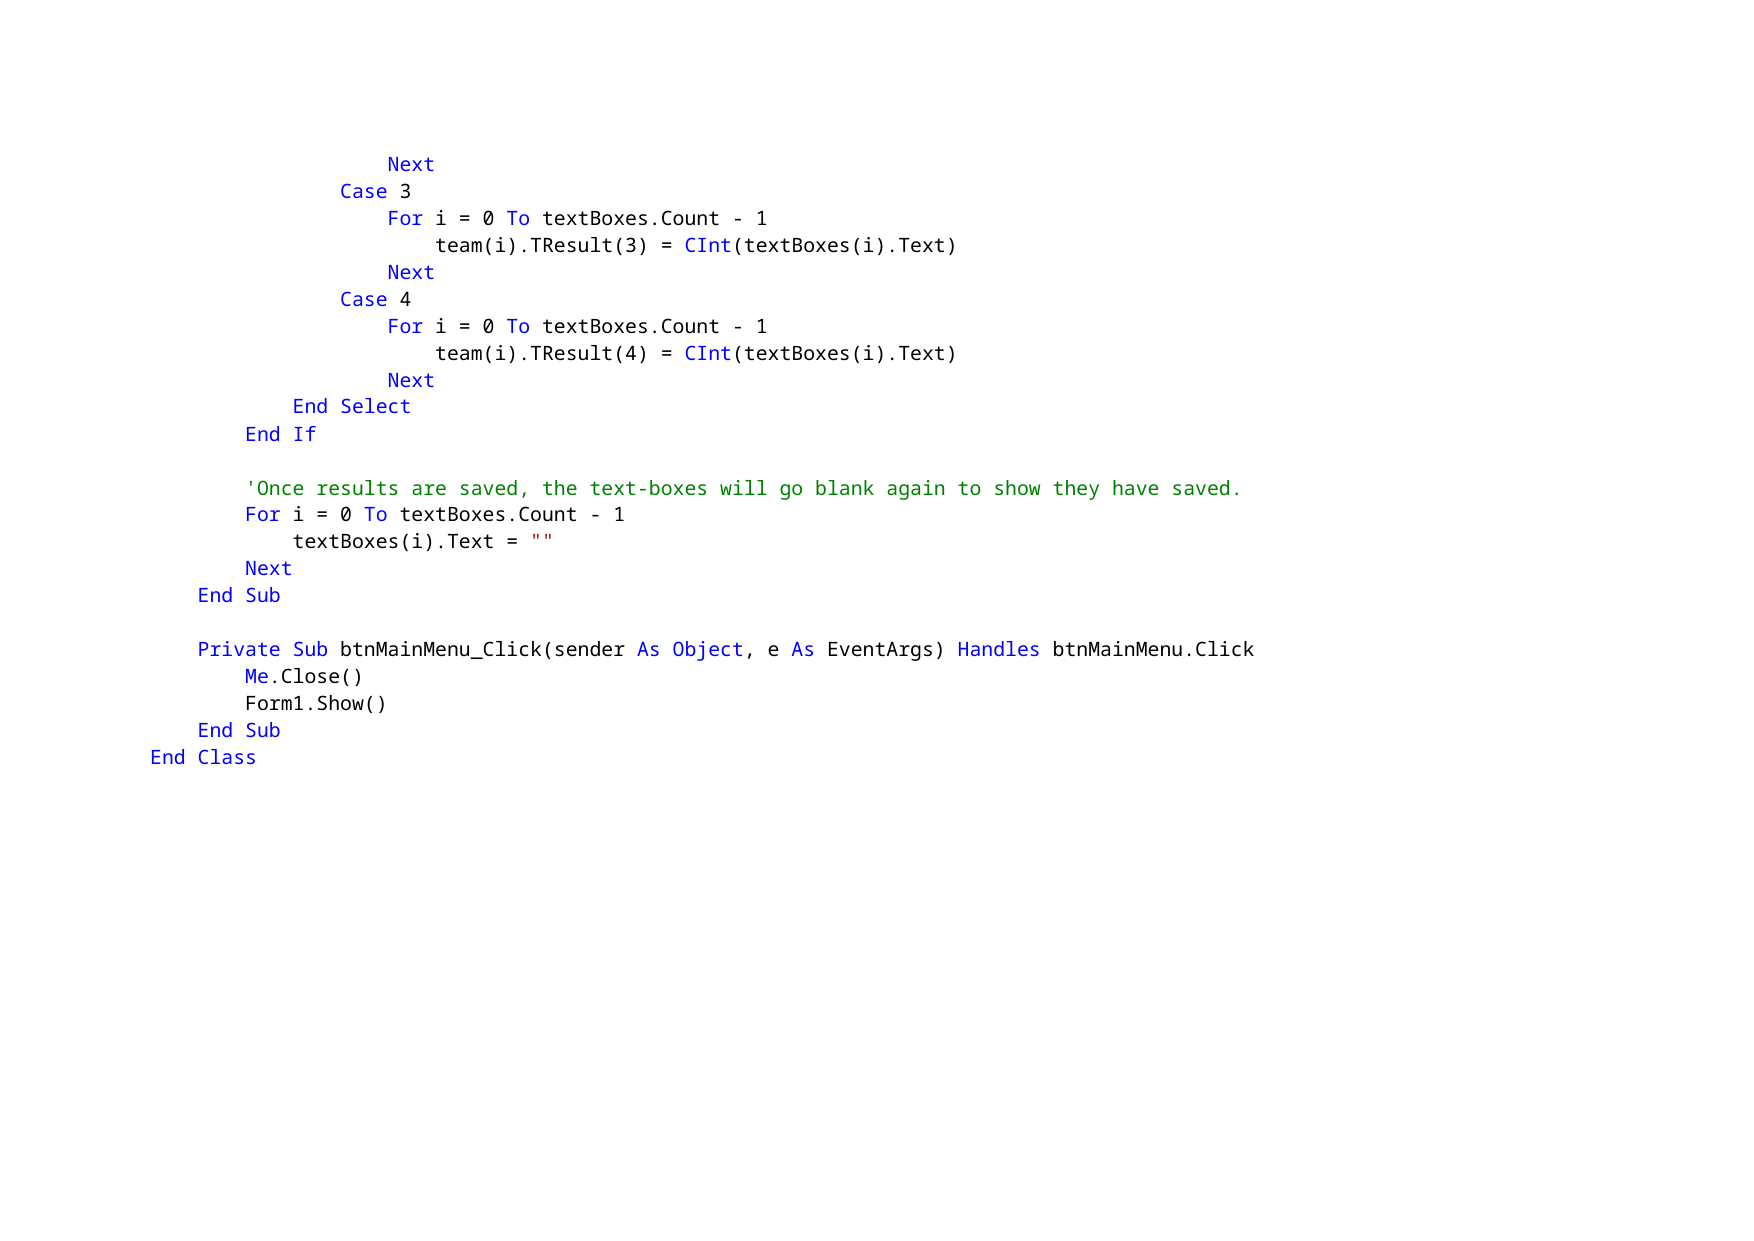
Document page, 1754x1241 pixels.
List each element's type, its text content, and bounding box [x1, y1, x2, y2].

text 'Once results are saved, the text-boxes will go blank again to show they have saved. [150, 474, 1604, 501]
text textBoxes(i).Text = "" [150, 528, 1604, 555]
text End Class [150, 743, 1604, 771]
text Next [150, 150, 1604, 177]
text Me.Close() [150, 663, 1604, 689]
text Next [150, 258, 1604, 285]
text End Sub [150, 582, 1604, 609]
text Next [150, 555, 1604, 582]
text End If [150, 420, 1604, 447]
text End Sub [150, 717, 1604, 743]
text Form1.Show() [150, 689, 1604, 717]
text team(i).TResult(3) = CInt(textBoxes(i).Text) [150, 231, 1604, 258]
text For i = 0 To textBoxes.Count - 1 [150, 501, 1604, 528]
text Case 3 [150, 177, 1604, 204]
text Private Sub btnMainMenu_Click(sender As Object, e As EventArgs) Handles btnMainMenu.Click [150, 636, 1604, 663]
text For i = 0 To textBoxes.Count - 1 [150, 204, 1604, 231]
text Case 4 [150, 285, 1604, 312]
text For i = 0 To textBoxes.Count - 1 [150, 312, 1604, 339]
text team(i).TResult(4) = CInt(textBoxes(i).Text) [150, 339, 1604, 366]
text Next [150, 366, 1604, 393]
text End Select [150, 393, 1604, 420]
